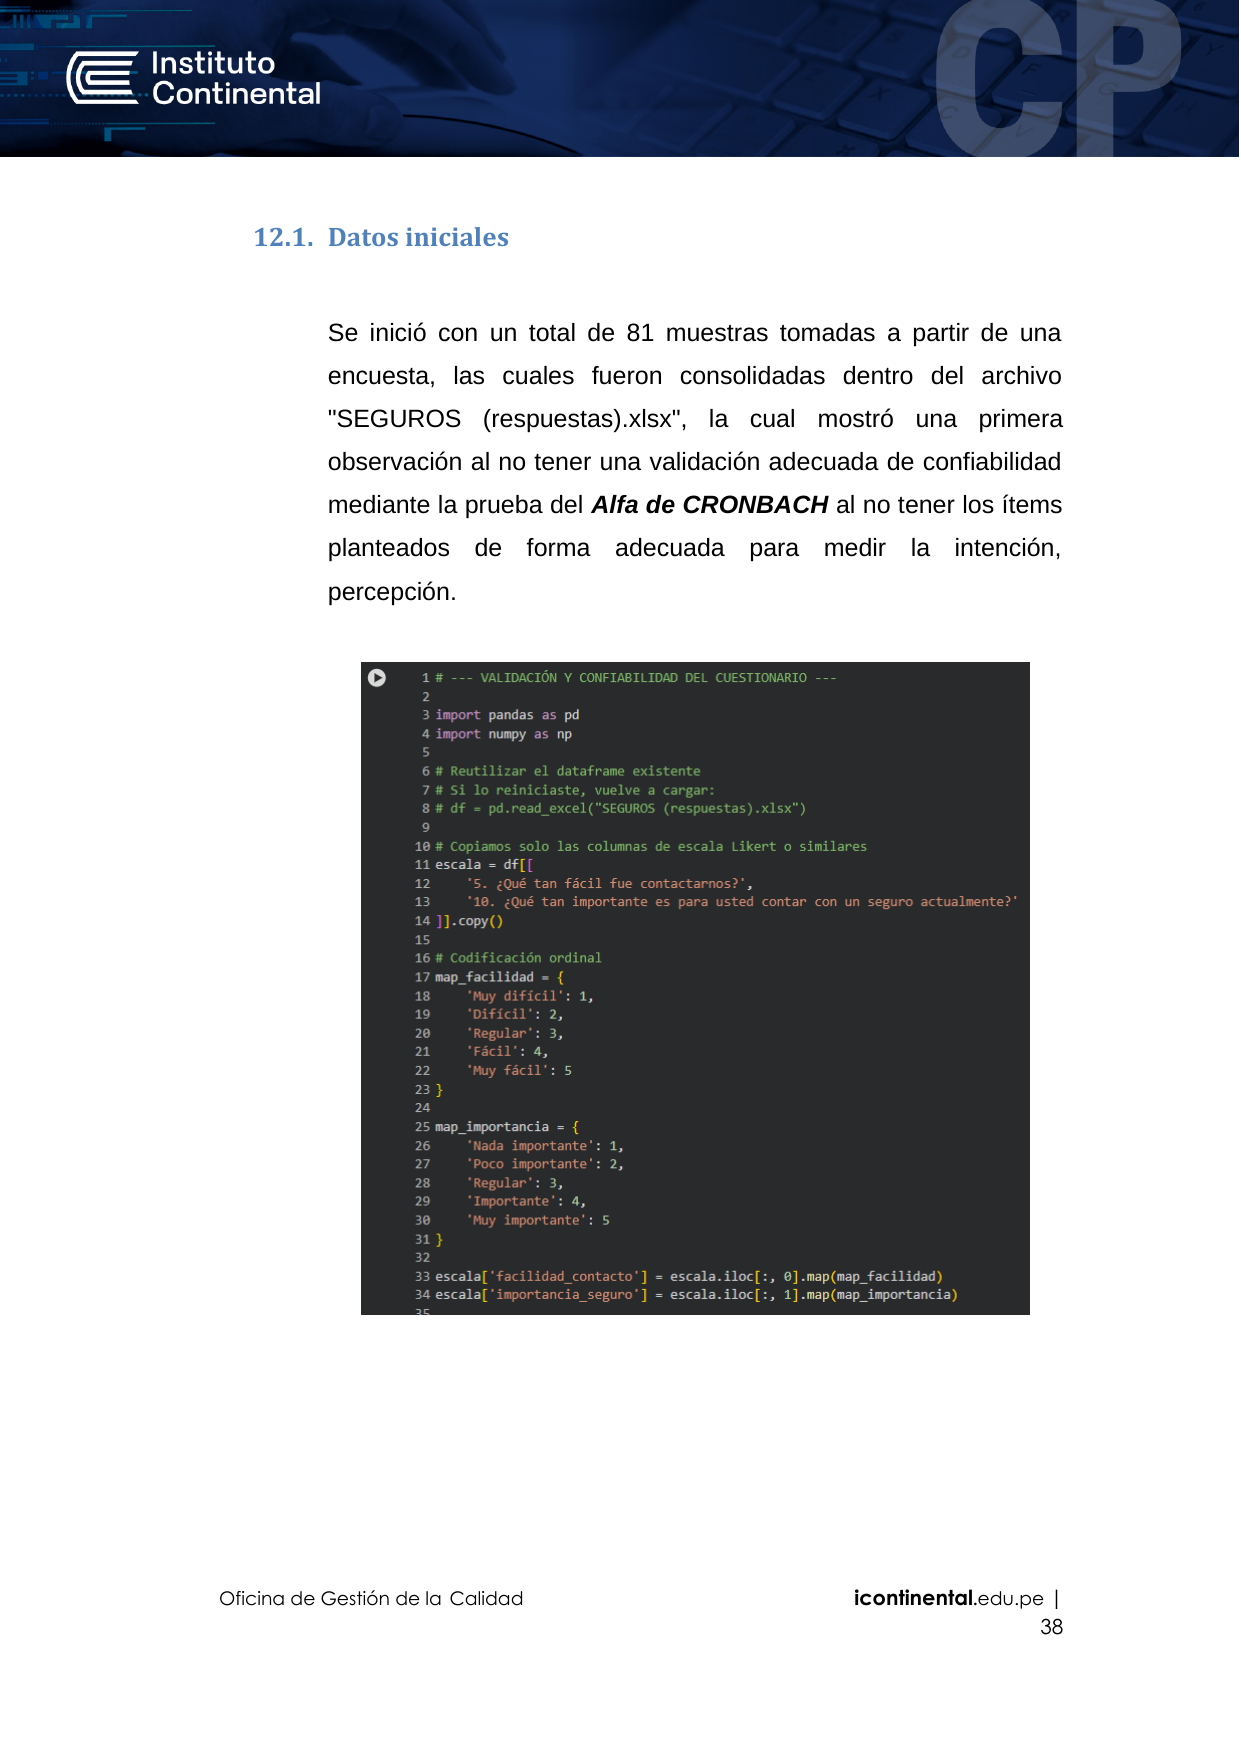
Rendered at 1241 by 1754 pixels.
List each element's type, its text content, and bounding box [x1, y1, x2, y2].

picture [361, 662, 1030, 1315]
text Se inició con un total de 81 muestras tomadas a partir de una encuesta, las cuales fueron consolidadas dentro del archivo "SEGUROS (respuestas).xlsx", la cual mostró una primera observación al no tener una validación adecuada de confiabilidad mediante la prueba del Alfa de CRONBACH al no tener los ítems planteados de forma adecuada para medir la intención, percepción. [328, 318, 1063, 605]
subtitle Datos iniciales [253, 220, 1063, 252]
picture [0, 0, 1239, 157]
